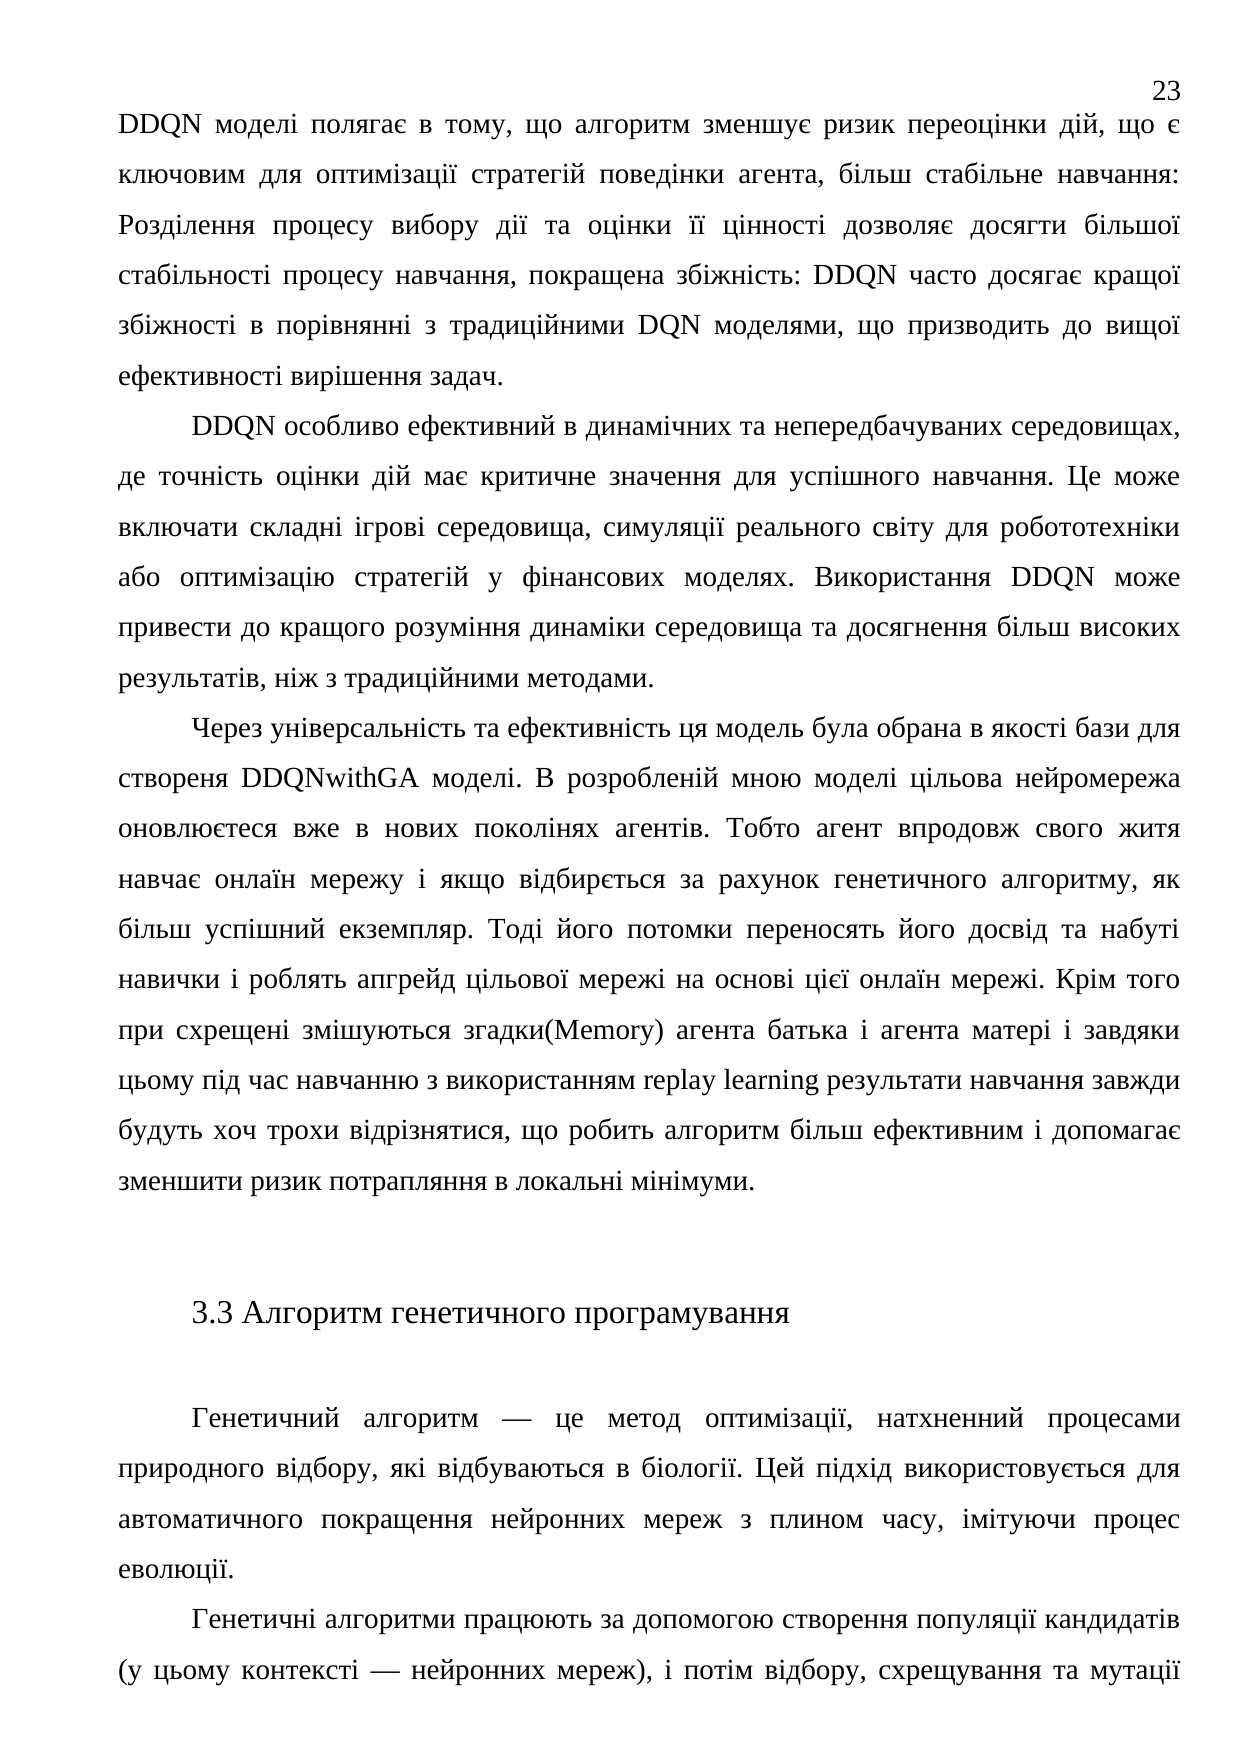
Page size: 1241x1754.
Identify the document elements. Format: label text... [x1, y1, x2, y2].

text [118, 1602, 1181, 1685]
text DDQN особливо ефективний в динамічних та непередбачуваних середовищах, де точність оцінки дій має критичне значення для успішного навчання. Це може включати складні ігрові середовища, симуляції реального світу для робототехніки або оптимізацію стратегій у фінансових моделях. Використання DDQN може привести до кращого розуміння динаміки середовища та досягнення більш високих результатів, ніж з традиційними методами. [118, 408, 1181, 693]
subtitle Алгоритм генетичного програмування [191, 1292, 1194, 1331]
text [118, 106, 1181, 391]
text Генетичний алгоритм — це метод оптимізації, натхненний процесами природного відбору, які відбуваються в біології. Цей підхід використовується для автоматичного покращення нейронних мереж з плином часу, імітуючи процес еволюції. [118, 1400, 1181, 1585]
text Через універсальність та ефективність ця модель була обрана в якості бази для створеня DDQNwithGA моделі. В розробленій мною моделі цільова нейромережа оновлюєтеся вже в нових поколінях агентів. Тобто агент впродовж свого житя навчає онлаїн мережу і якщо відбирється за рахунок генетичного алгоритму, як більш успішний екземпляр. Тоді його потомки переносять його досвід та набуті навички і роблять апгрейд цільової мережі на основі цієї онлаїн мережі. Крім того при схрещені змішуються згадки(Memory) агента батька і агента матері і завдяки цьому під час навчанню з використанням replay learning результати навчання завжди будуть хоч трохи відрізнятися, що робить алгоритм більш ефективним і допомагає зменшити ризик потрапляння в локальні мінімуми. [118, 710, 1181, 1196]
